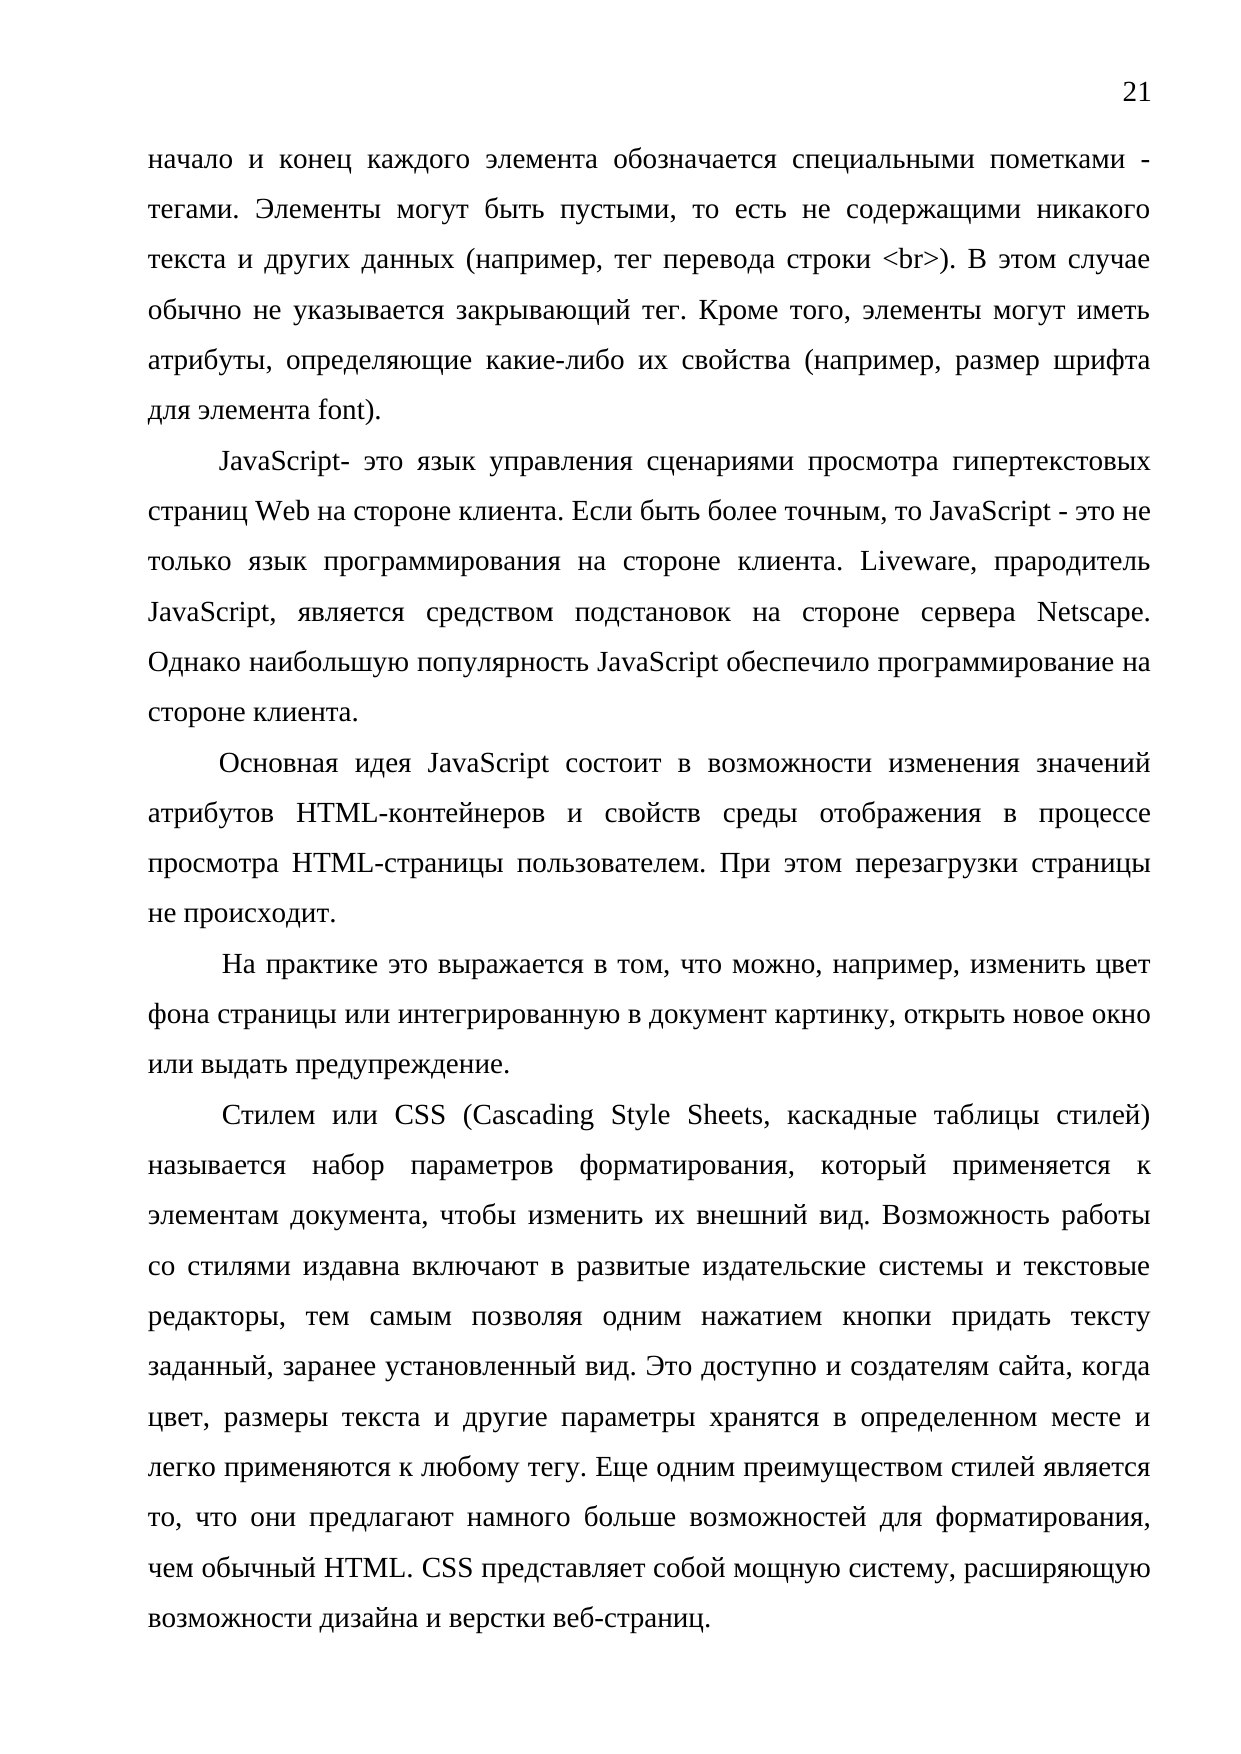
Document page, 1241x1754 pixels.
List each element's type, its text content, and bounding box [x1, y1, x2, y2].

text Основная идея JavaScript состоит в возможности изменения значений атрибутов HTML-контейнеров и свойств среды отображения в процессе просмотра HTML-страницы пользователем. При этом перезагрузки страницы не происходит. [148, 745, 1152, 929]
text Стилем или CSS (Cascading Style Sheets, каскадные таблицы стилей) называется набор параметров форматирования, который применяется к элементам документа, чтобы изменить их внешний вид. Возможность работы со стилями издавна включают в развитые издательские системы и текстовые редакторы, тем самым позволяя одним нажатием кнопки придать тексту заданный, заранее установленный вид. Это доступно и создателям сайта, когда цвет, размеры текста и другие параметры хранятся в определенном месте и легко применяются к любому тегу. Еще одним преимуществом стилей является то, что они предлагают намного больше возможностей для форматирования, чем обычный HTML. CSS представляет собой мощную систему, расширяющую возможности дизайна и верстки веб-страниц. [148, 1097, 1152, 1633]
text На практике это выражается в том, что можно, например, изменить цвет фона страницы или интегрированную в документ картинку, открыть новое окно или выдать предупреждение. [148, 946, 1152, 1080]
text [148, 141, 1152, 426]
text JavaScript- это язык управления сценариями просмотра гипертекстовых страниц Web на стороне клиента. Если быть более точным, то JavaScript - это не только язык программирования на стороне клиента. Liveware, прародитель JavaScript, является средством подстановок на стороне сервера Netscape. Однако наибольшую популярность JavaScript обеспечило программирование на стороне клиента. [148, 443, 1152, 728]
